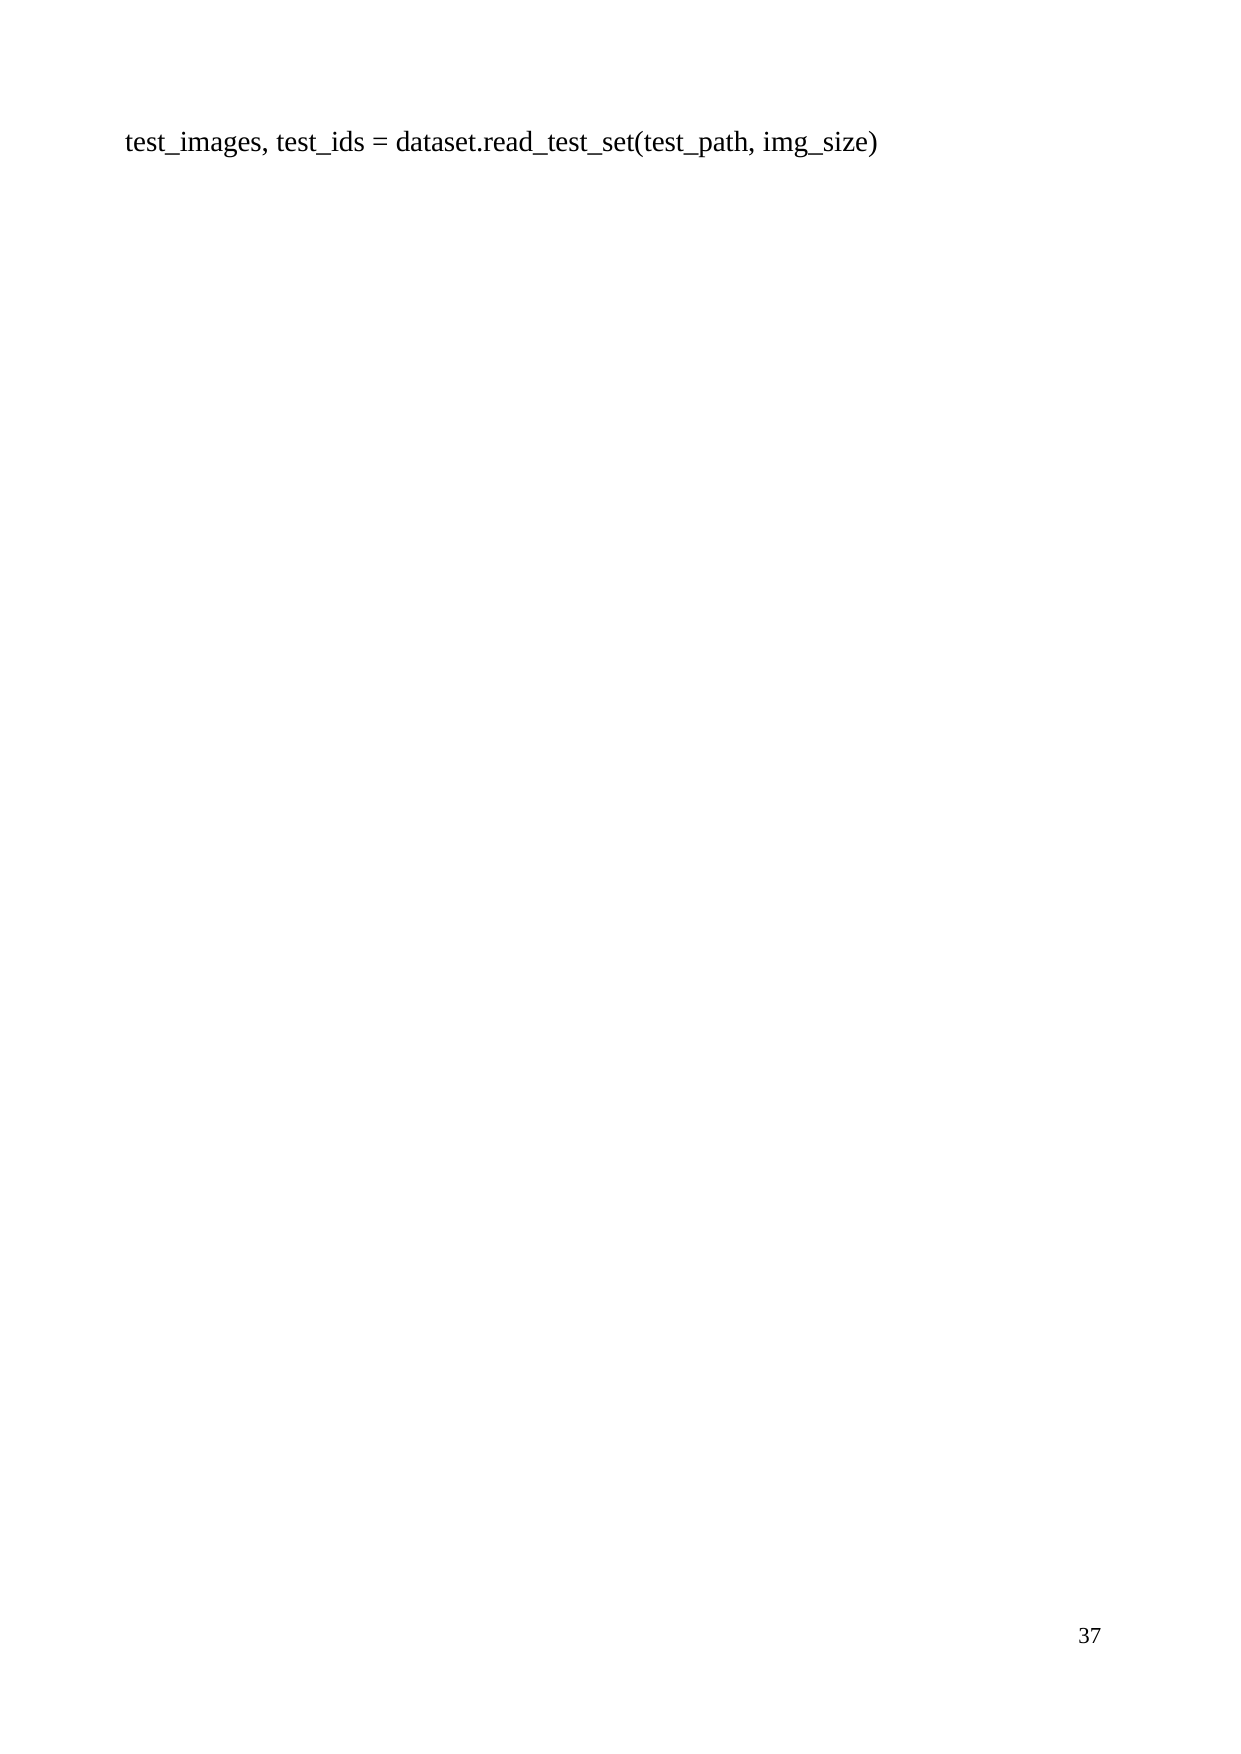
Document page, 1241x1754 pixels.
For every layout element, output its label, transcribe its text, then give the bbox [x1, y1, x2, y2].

text test_images, test_ids = dataset.read_test_set(test_path, img_size) [125, 125, 1219, 158]
